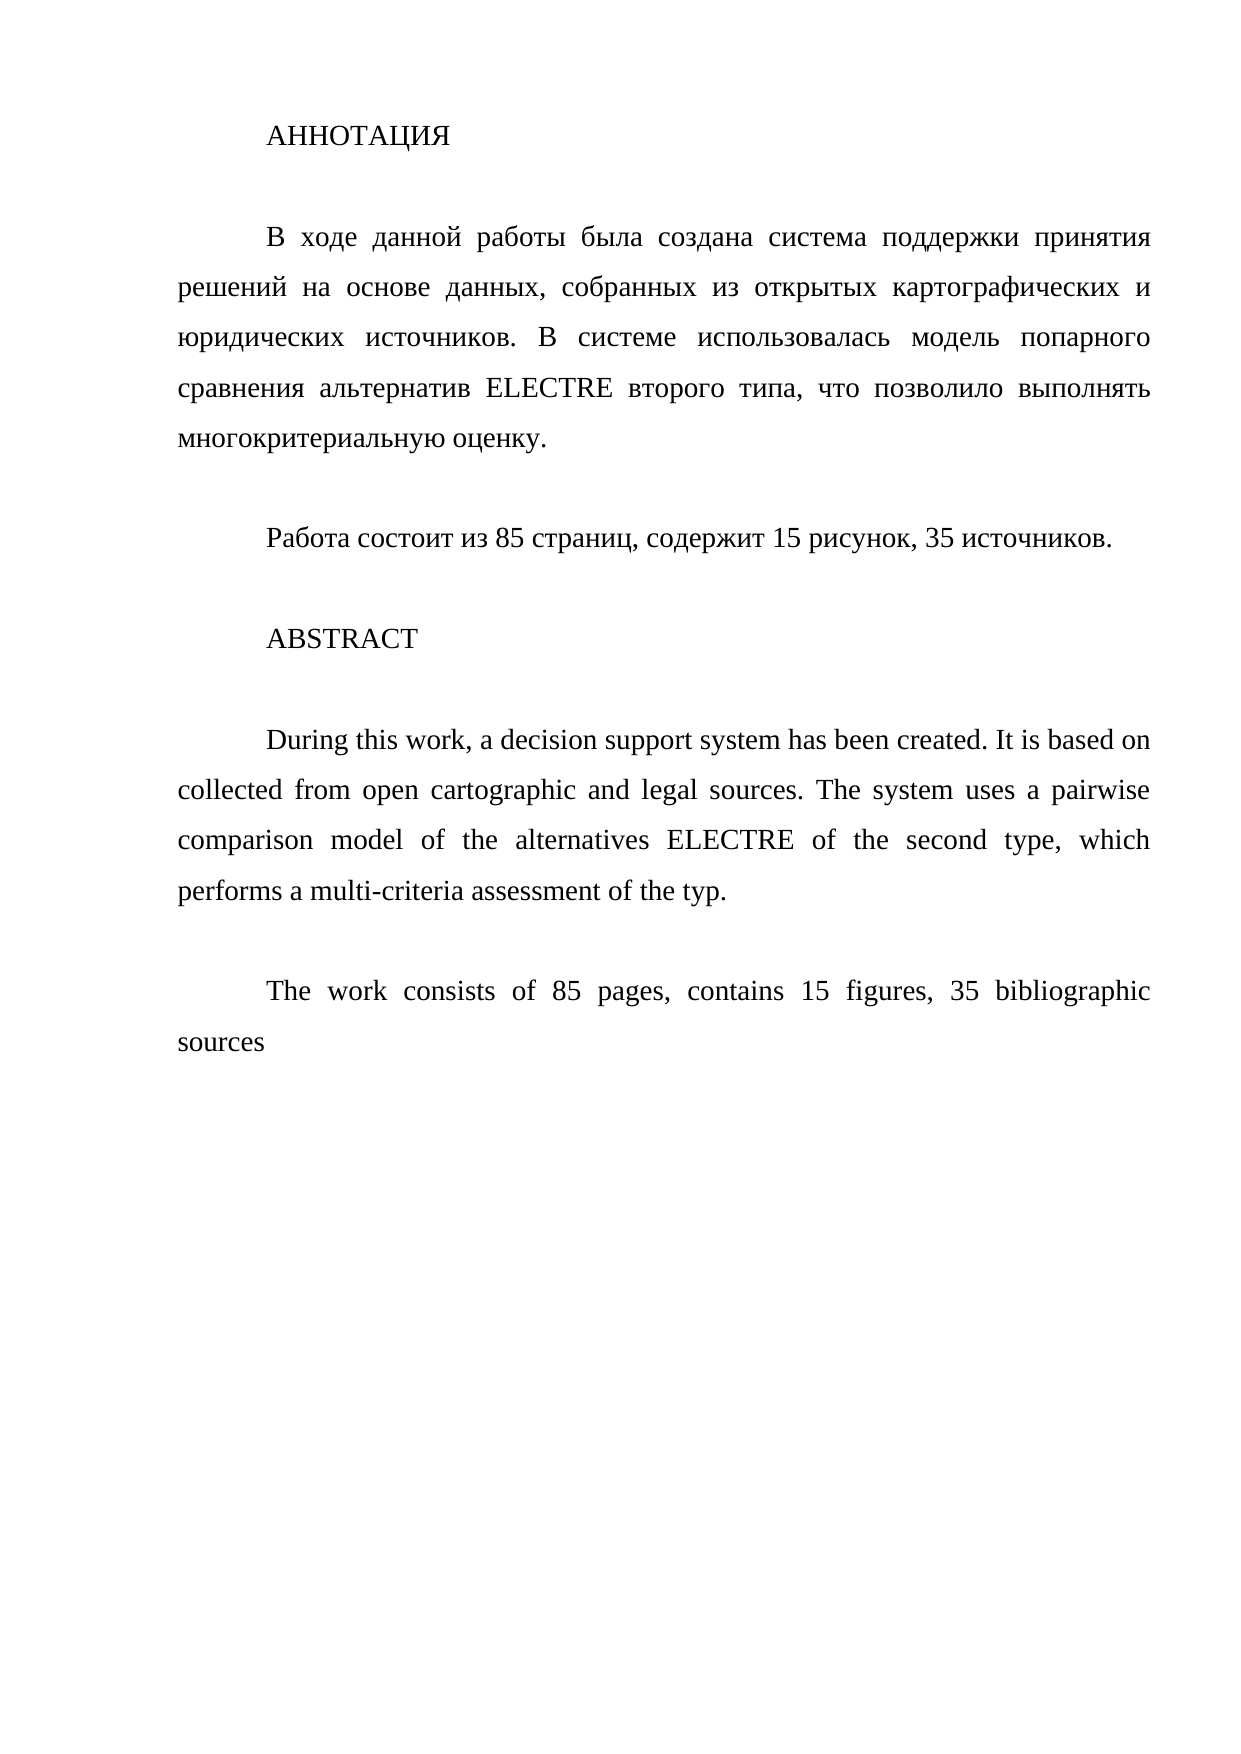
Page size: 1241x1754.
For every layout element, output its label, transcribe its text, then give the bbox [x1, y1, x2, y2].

text During this work, a decision support system has been created. It is based on collected from open cartographic and legal sources. The system uses a pairwise comparison model of the alternatives ELECTRE of the second type, which performs a multi-criteria assessment of the typ. [177, 722, 1152, 906]
text ABSTRACT [177, 621, 1152, 655]
text В ходе данной работы была создана система поддержки принятия решений на основе данных, собранных из открытых картографических и юридических источников. В системе использовалась модель попарного сравнения альтернатив ELECTRE второго типа, что позволило выполнять многокритериальную оценку. [177, 219, 1152, 453]
text The work consists of 85 pages, contains 15 figures, 35 bibliographic sources [177, 973, 1152, 1057]
text АННОТАЦИЯ [177, 118, 1152, 152]
text Работа состоит из 85 страниц, содержит 15 рисунок, 35 источников. [177, 521, 1152, 554]
